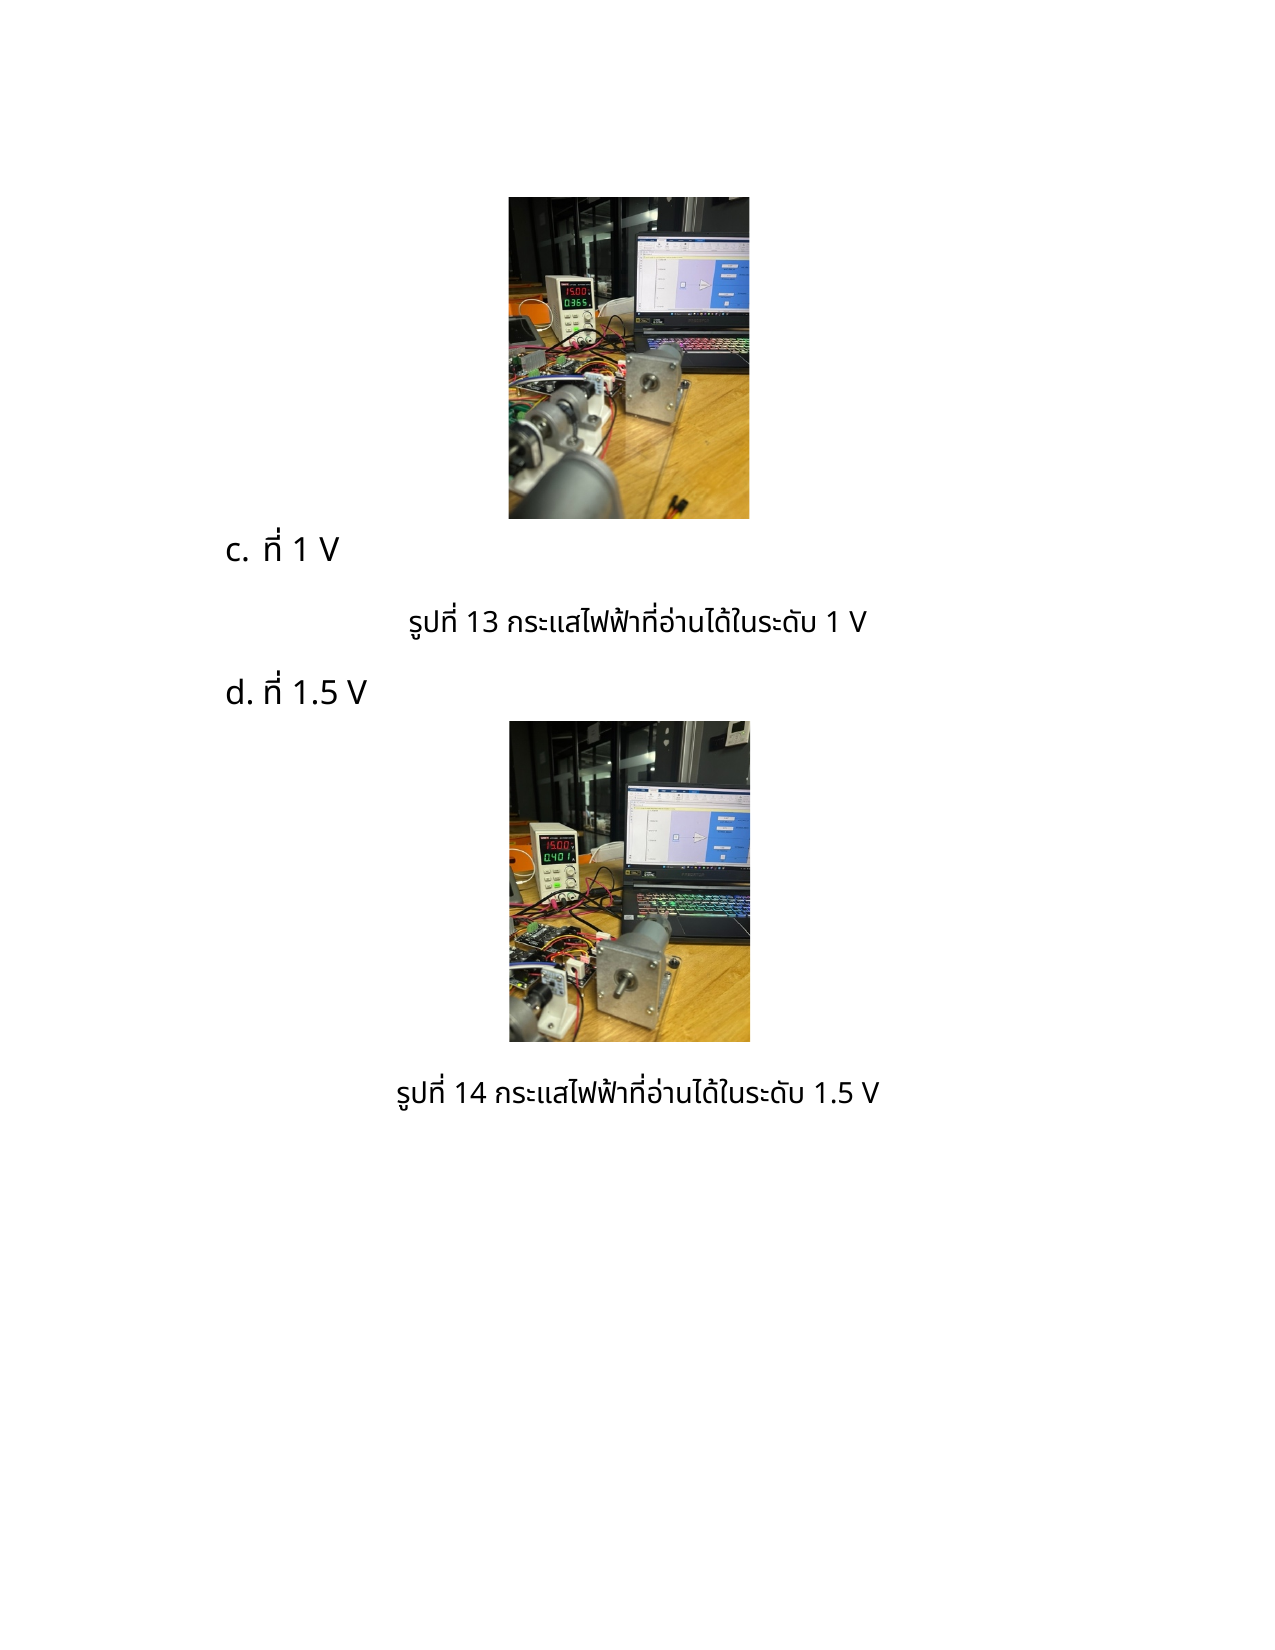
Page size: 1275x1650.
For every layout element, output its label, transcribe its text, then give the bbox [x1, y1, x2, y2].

list ที่ 1.5 V [225, 668, 1162, 719]
text รูปที่ 13 กระแสไฟฟ้าที่อ่านได้ในระดับ 1 V [112, 601, 1162, 645]
text รูปที่ 14 กระแสไฟฟ้าที่อ่านได้ในระดับ 1.5 V [112, 743, 1162, 1117]
list ที่ 1 V [225, 150, 1162, 577]
picture [509, 721, 750, 1042]
picture [508, 197, 750, 519]
